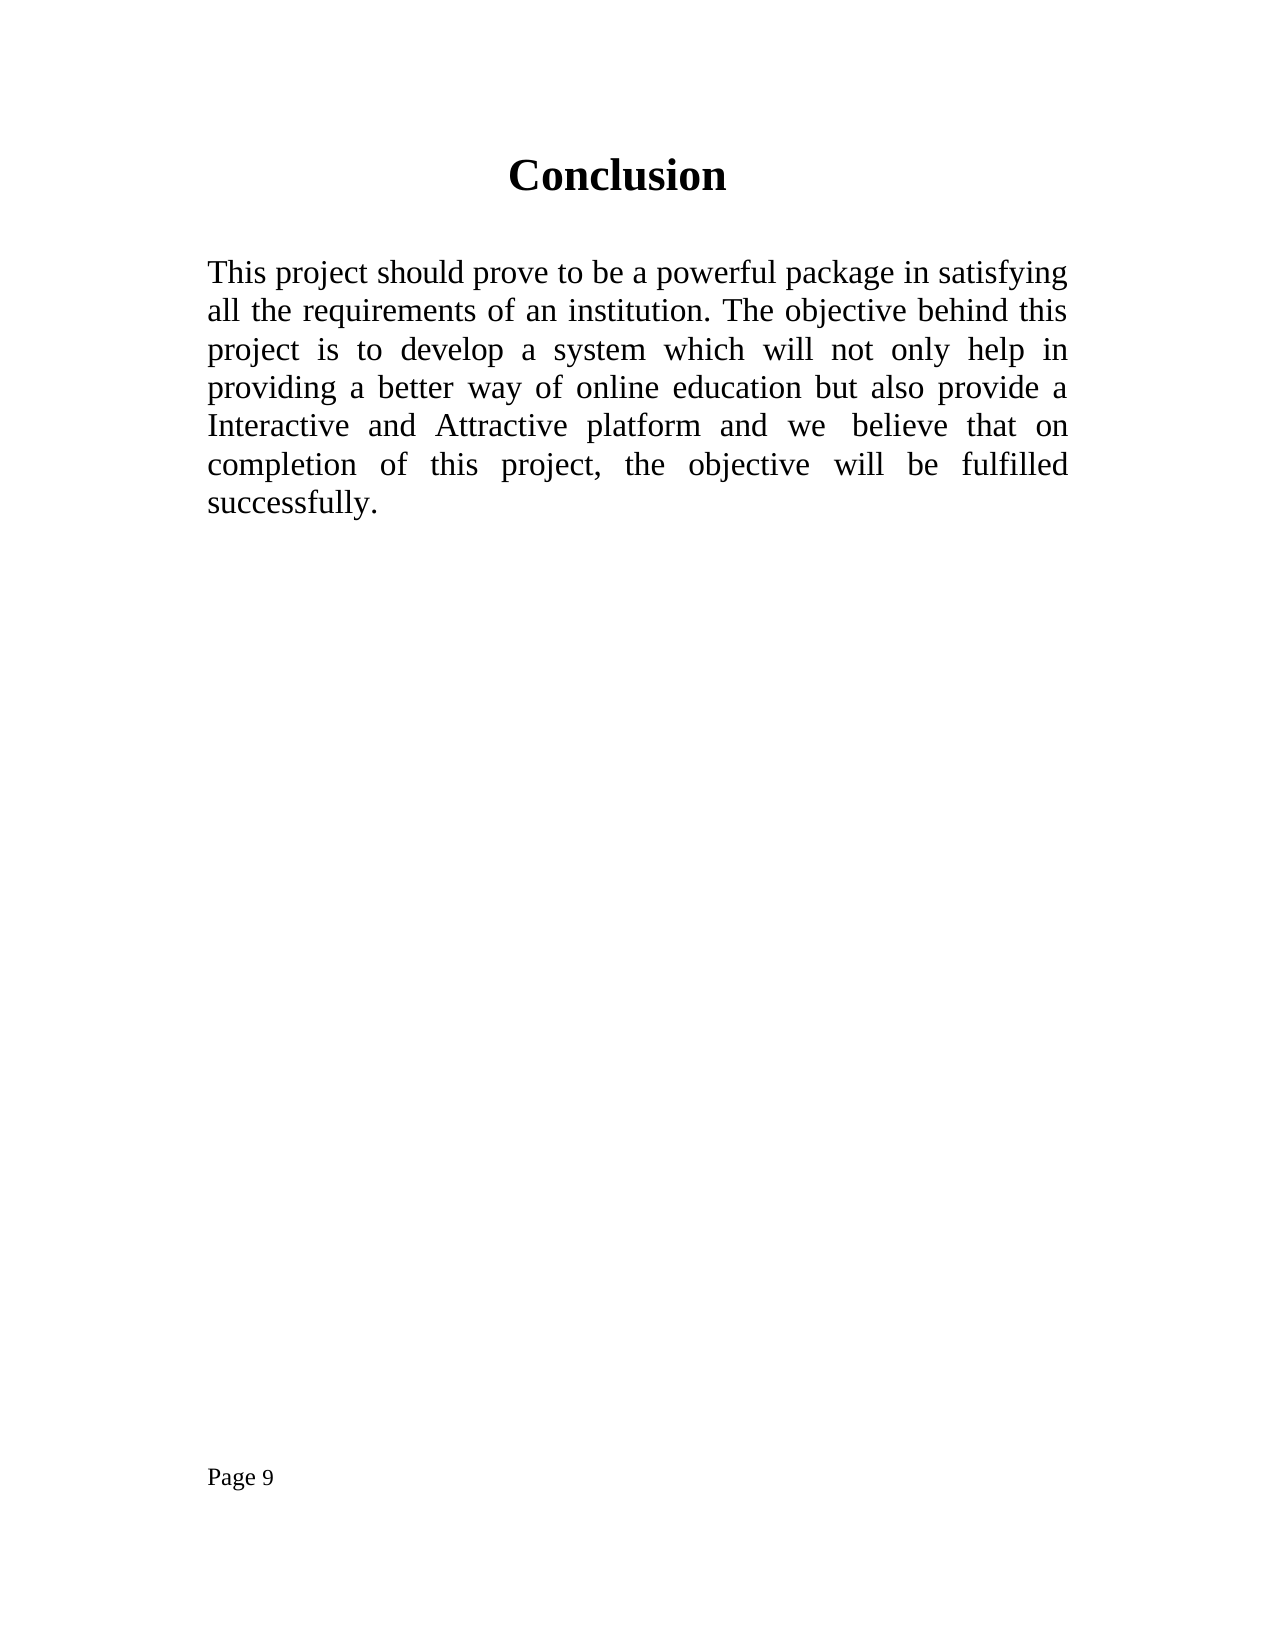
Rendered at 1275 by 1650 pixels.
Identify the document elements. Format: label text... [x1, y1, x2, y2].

text This project should prove to be a powerful package in satisfying all the requirements of an institution. The objective behind this project is to develop a system which will not only help in providing a better way of online education but also provide a Interactive and Attractive platform and we believe that on completion of this project, the objective will be fulfilled successfully. [207, 252, 1068, 521]
text Conclusion [179, 147, 1055, 200]
